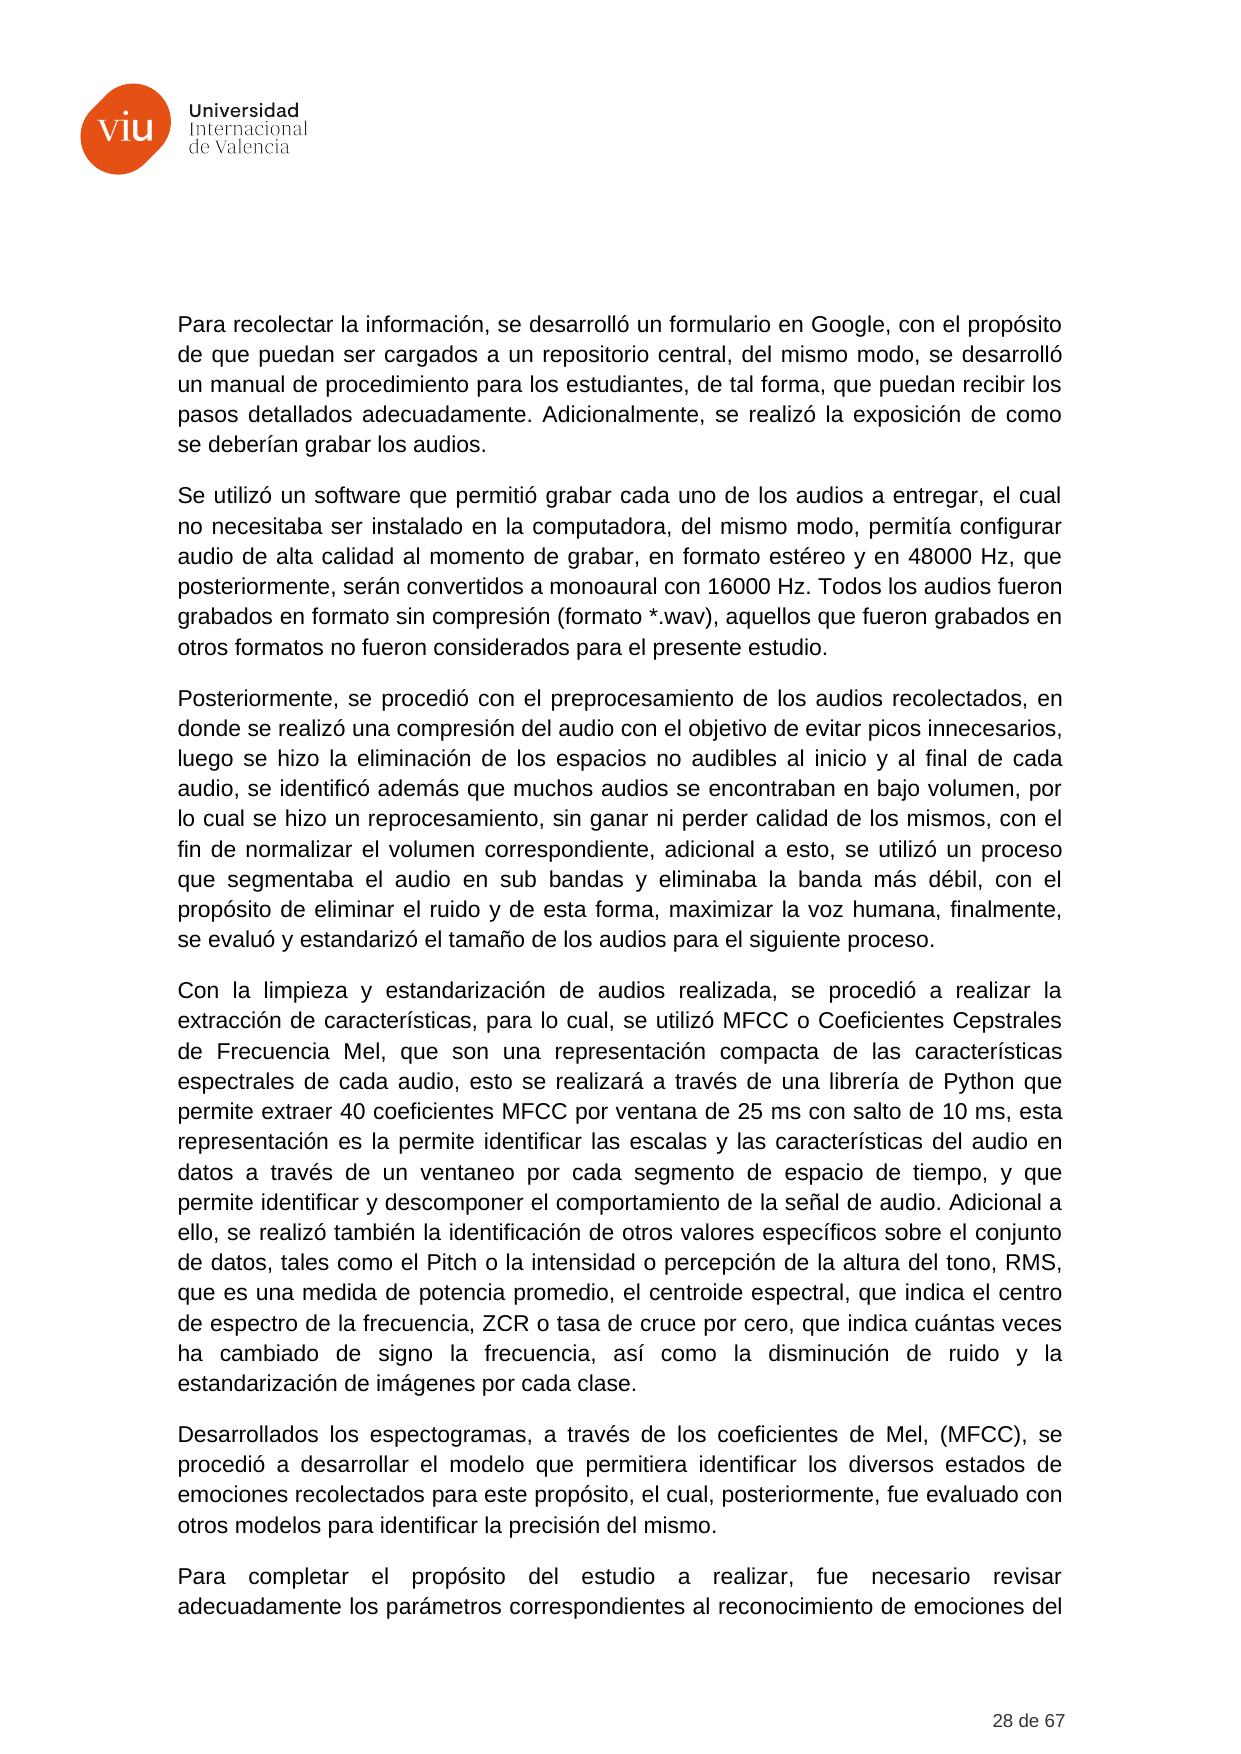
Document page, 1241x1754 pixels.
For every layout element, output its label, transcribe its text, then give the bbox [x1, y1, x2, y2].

text Desarrollados los espectogramas, a través de los coeficientes de Mel, (MFCC), se procedió a desarrollar el modelo que permitiera identificar los diversos estados de emociones recolectados para este propósito, el cual, posteriormente, fue evaluado con otros modelos para identificar la precisión del mismo. [177, 1421, 1063, 1538]
text Con la limpieza y estandarización de audios realizada, se procedió a realizar la extracción de características, para lo cual, se utilizó MFCC o Coeficientes Cepstrales de Frecuencia Mel, que son una representación compacta de las características espectrales de cada audio, esto se realizará a través de una librería de Python que permite extraer 40 coeficientes MFCC por ventana de 25 ms con salto de 10 ms, esta representación es la permite identificar las escalas y las características del audio en datos a través de un ventaneo por cada segmento de espacio de tiempo, y que permite identificar y descomponer el comportamiento de la señal de audio. Adicional a ello, se realizó también la identificación de otros valores específicos sobre el conjunto de datos, tales como el Pitch o la intensidad o percepción de la altura del tono, RMS, que es una medida de potencia promedio, el centroide espectral, que indica el centro de espectro de la frecuencia, ZCR o tasa de cruce por cero, que indica cuántas veces ha cambiado de signo la frecuencia, así como la disminución de ruido y la estandarización de imágenes por cada clase. [177, 977, 1063, 1396]
text Se utilizó un software que permitió grabar cada uno de los audios a entregar, el cual no necesitaba ser instalado en la computadora, del mismo modo, permitía configurar audio de alta calidad al momento de grabar, en formato estéreo y en 48000 Hz, que posteriormente, serán convertidos a monoaural con 16000 Hz. Todos los audios fueron grabados en formato sin compresión (formato *.wav), aquellos que fueron grabados en otros formatos no fueron considerados para el presente estudio. [177, 482, 1063, 660]
picture [59, 62, 329, 197]
text Para recolectar la información, se desarrolló un formulario en Google, con el propósito de que puedan ser cargados a un repositorio central, del mismo modo, se desarrolló un manual de procedimiento para los estudiantes, de tal forma, que puedan recibir los pasos detallados adecuadamente. Adicionalmente, se realizó la exposición de como se deberían grabar los audios. [177, 311, 1063, 458]
text Posteriormente, se procedió con el preprocesamiento de los audios recolectados, en donde se realizó una compresión del audio con el objetivo de evitar picos innecesarios, luego se hizo la eliminación de los espacios no audibles al inicio y al final de cada audio, se identificó además que muchos audios se encontraban en bajo volumen, por lo cual se hizo un reprocesamiento, sin ganar ni perder calidad de los mismos, con el fin de normalizar el volumen correspondiente, adicional a esto, se utilizó un proceso que segmentaba el audio en sub bandas y eliminaba la banda más débil, con el propósito de eliminar el ruido y de esta forma, maximizar la voz humana, finalmente, se evaluó y estandarizó el tamaño de los audios para el siguiente proceso. [177, 684, 1063, 953]
